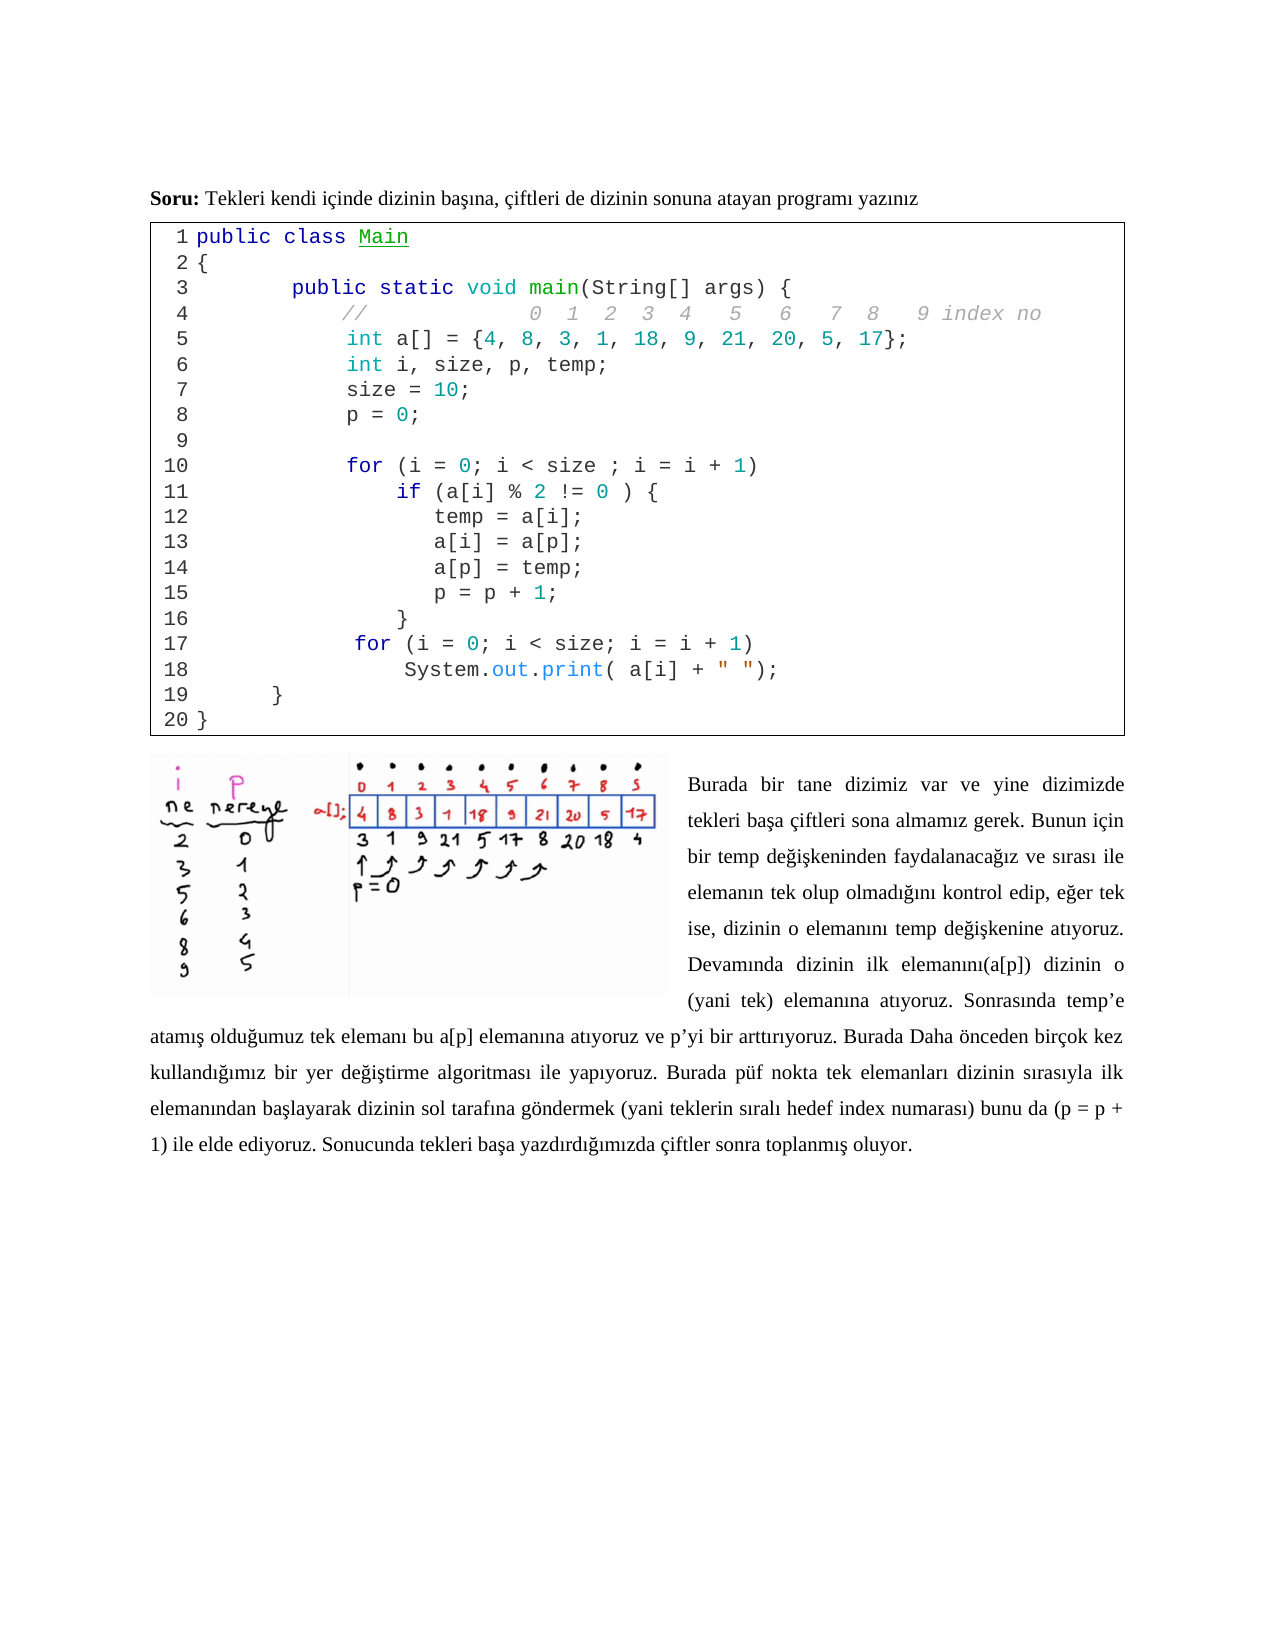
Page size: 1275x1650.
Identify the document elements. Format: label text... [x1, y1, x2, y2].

text Soru: Tekleri kendi içinde dizinin başına, çiftleri de dizinin sonuna atayan programı yazınız [150, 186, 1125, 210]
table_header [151, 223, 1124, 735]
picture [150, 753, 669, 997]
